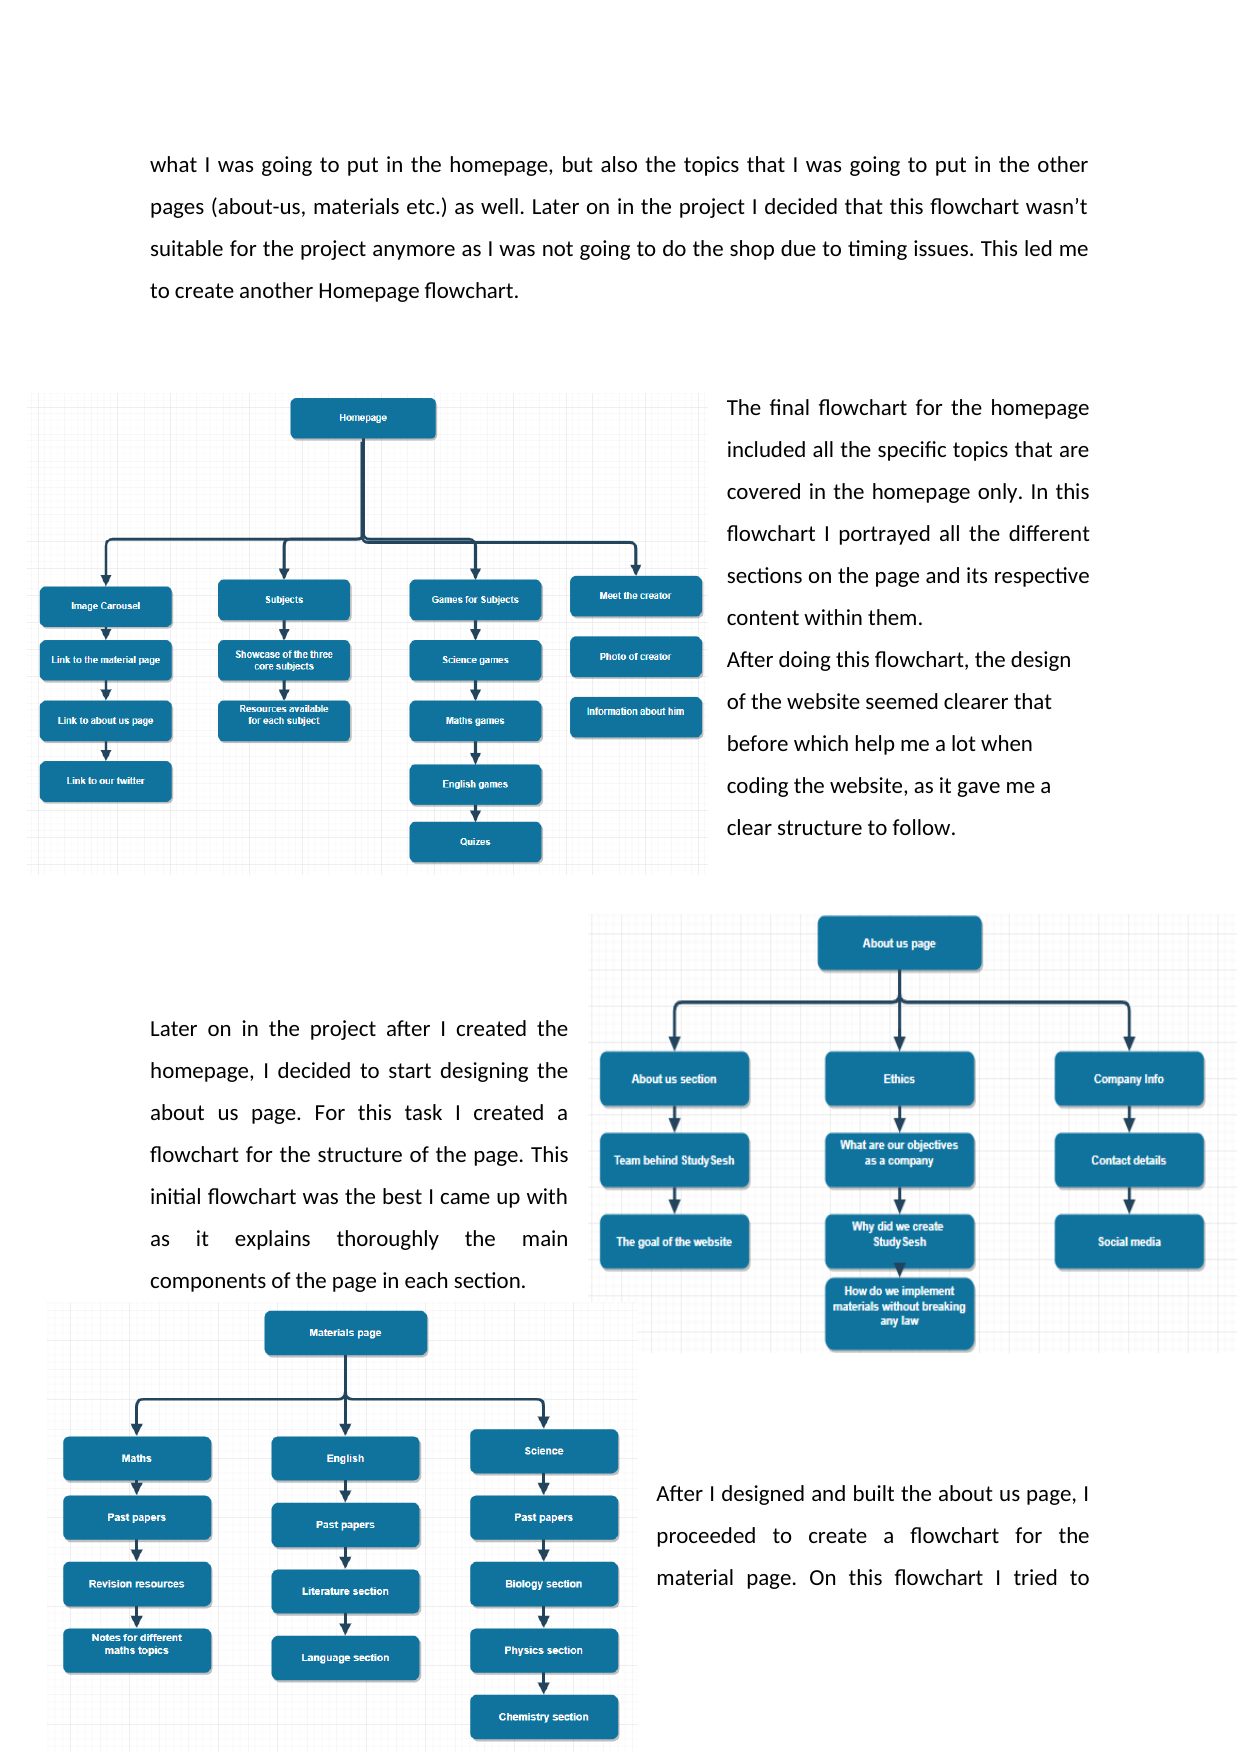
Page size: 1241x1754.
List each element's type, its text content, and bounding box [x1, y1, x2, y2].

text Later on in the project after I created the homepage, I decided to start designing the about us page. For this task I created a flowchart for the structure of the page. This initial flowchart was the best I came up with as it explains thoroughly the main components of the page in each section. [150, 1014, 587, 1294]
picture [46, 914, 1237, 1753]
picture [26, 393, 707, 874]
text After doing this flowchart, the design of the website seemed clearer that before which help me a lot when coding the website, as it gave me a clear structure to follow. [707, 645, 1090, 841]
text The final flowchart for the homepage included all the specific topics that are covered in the homepage only. In this flowchart I portrayed all the different sections on the page and its respective content within them. [707, 393, 1090, 631]
